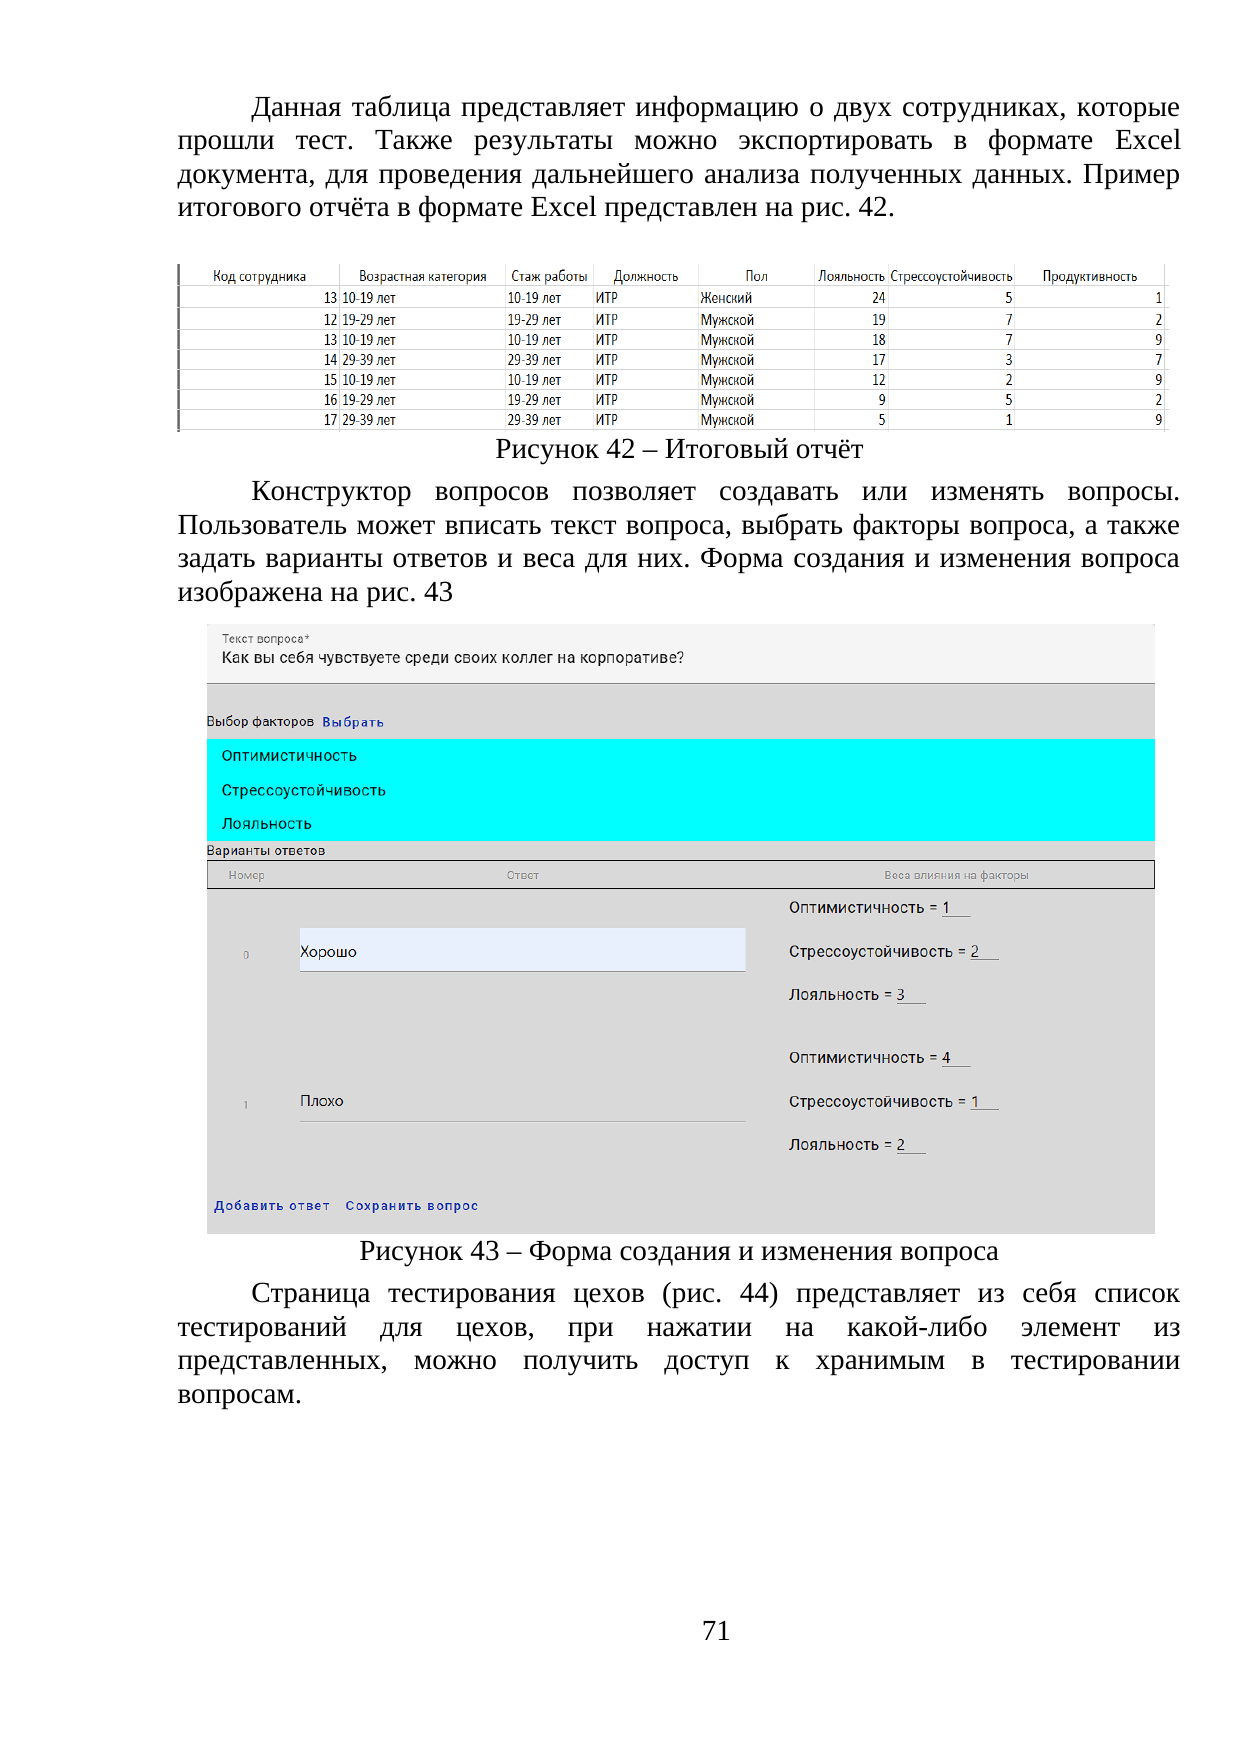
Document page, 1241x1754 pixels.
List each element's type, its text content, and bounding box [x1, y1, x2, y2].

text Рисунок 43 – Форма создания и изменения вопроса [177, 1233, 1181, 1267]
picture [201, 620, 1158, 1234]
text Конструктор вопросов позволяет создавать или изменять вопросы. Пользователь может вписать текст вопроса, выбрать факторы вопроса, а также задать варианты ответов и веса для них. Форма создания и изменения вопроса изображена на рис. 43 [177, 473, 1181, 608]
text Страница тестирования цехов (рис. 44) представляет из себя список тестирований для цехов, при нажатии на какой-либо элемент из представленных, можно получить доступ к хранимым в тестировании вопросам. [177, 1275, 1181, 1409]
picture [177, 264, 1170, 432]
text Рисунок 42 – Итоговый отчёт [177, 432, 1181, 465]
text Данная таблица представляет информацию о двух сотрудниках, которые прошли тест. Также результаты можно экспортировать в формате Excel документа, для проведения дальнейшего анализа полученных данных. Пример итогового отчёта в формате Excel представлен на рис. 42. [177, 89, 1181, 223]
